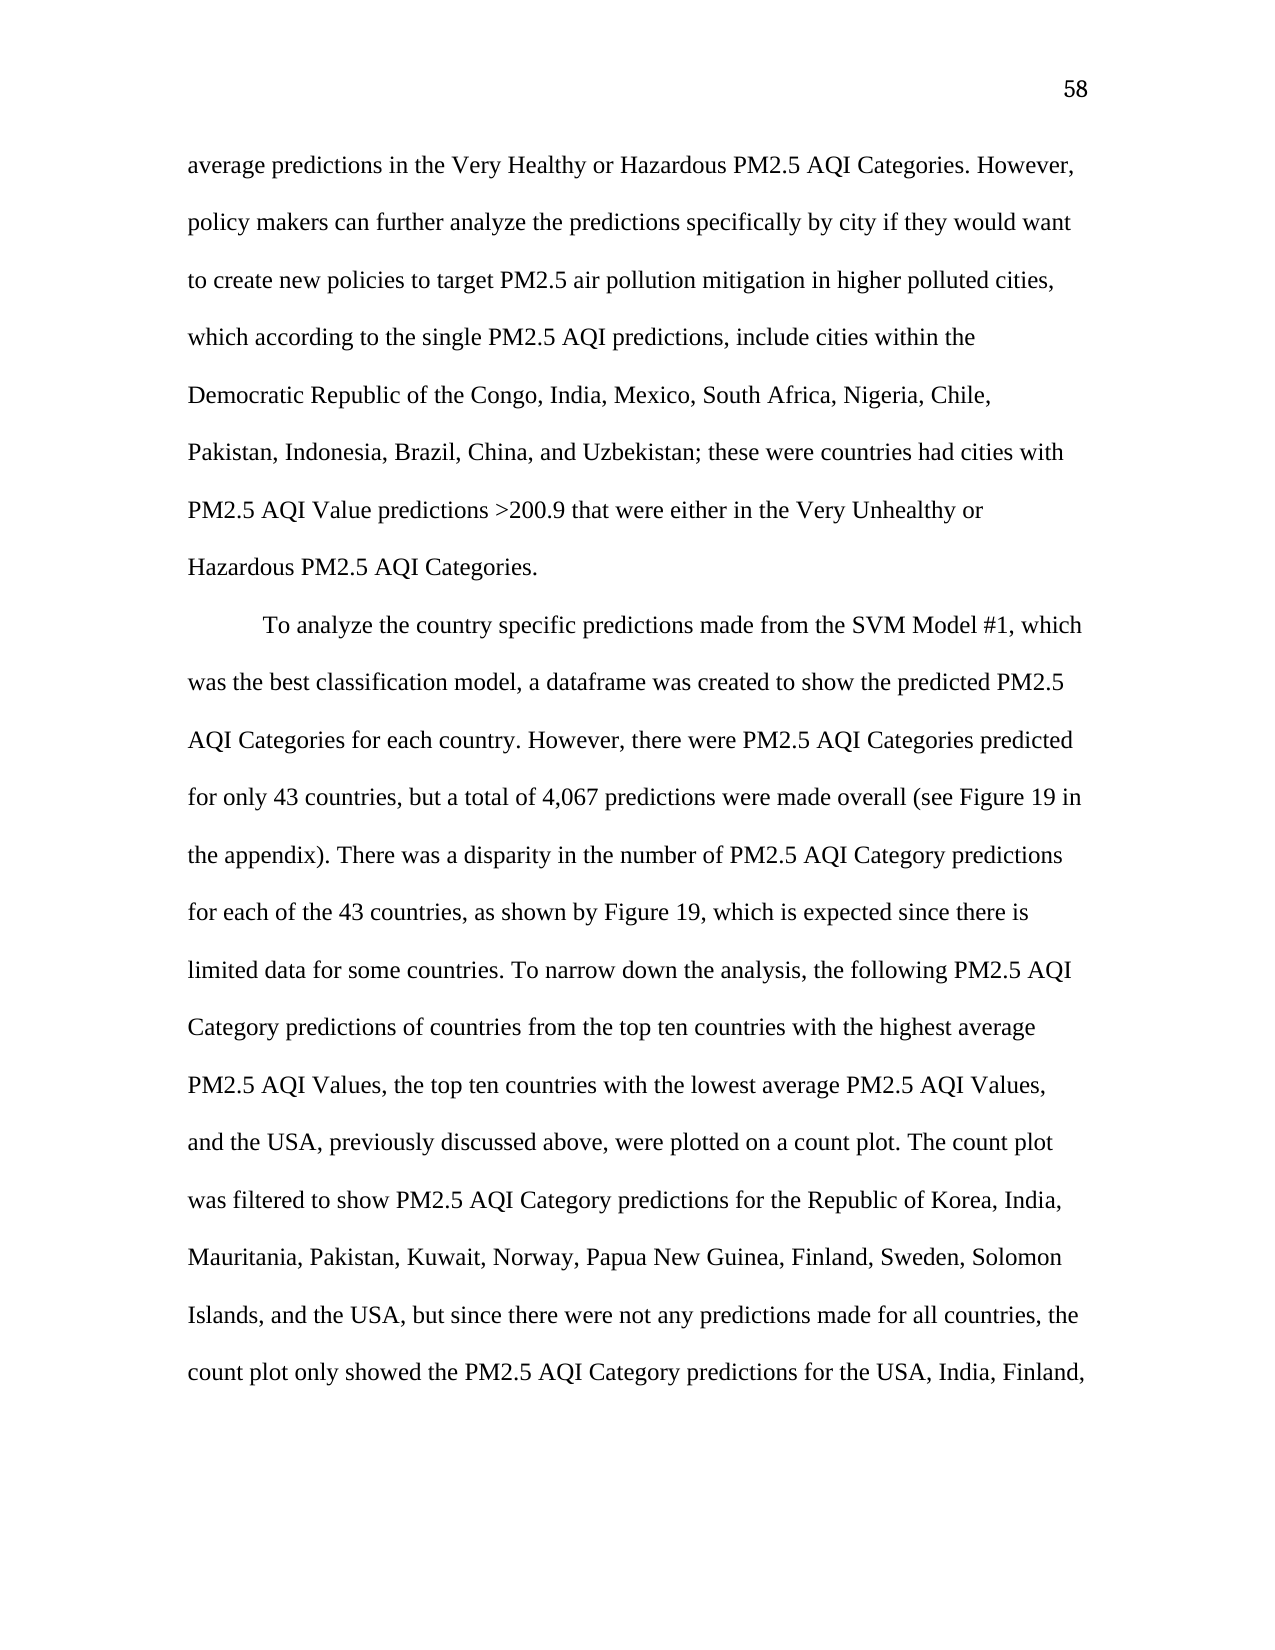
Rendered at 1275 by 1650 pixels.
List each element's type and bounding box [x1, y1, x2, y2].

text [187, 150, 1087, 581]
text [187, 610, 1087, 1386]
